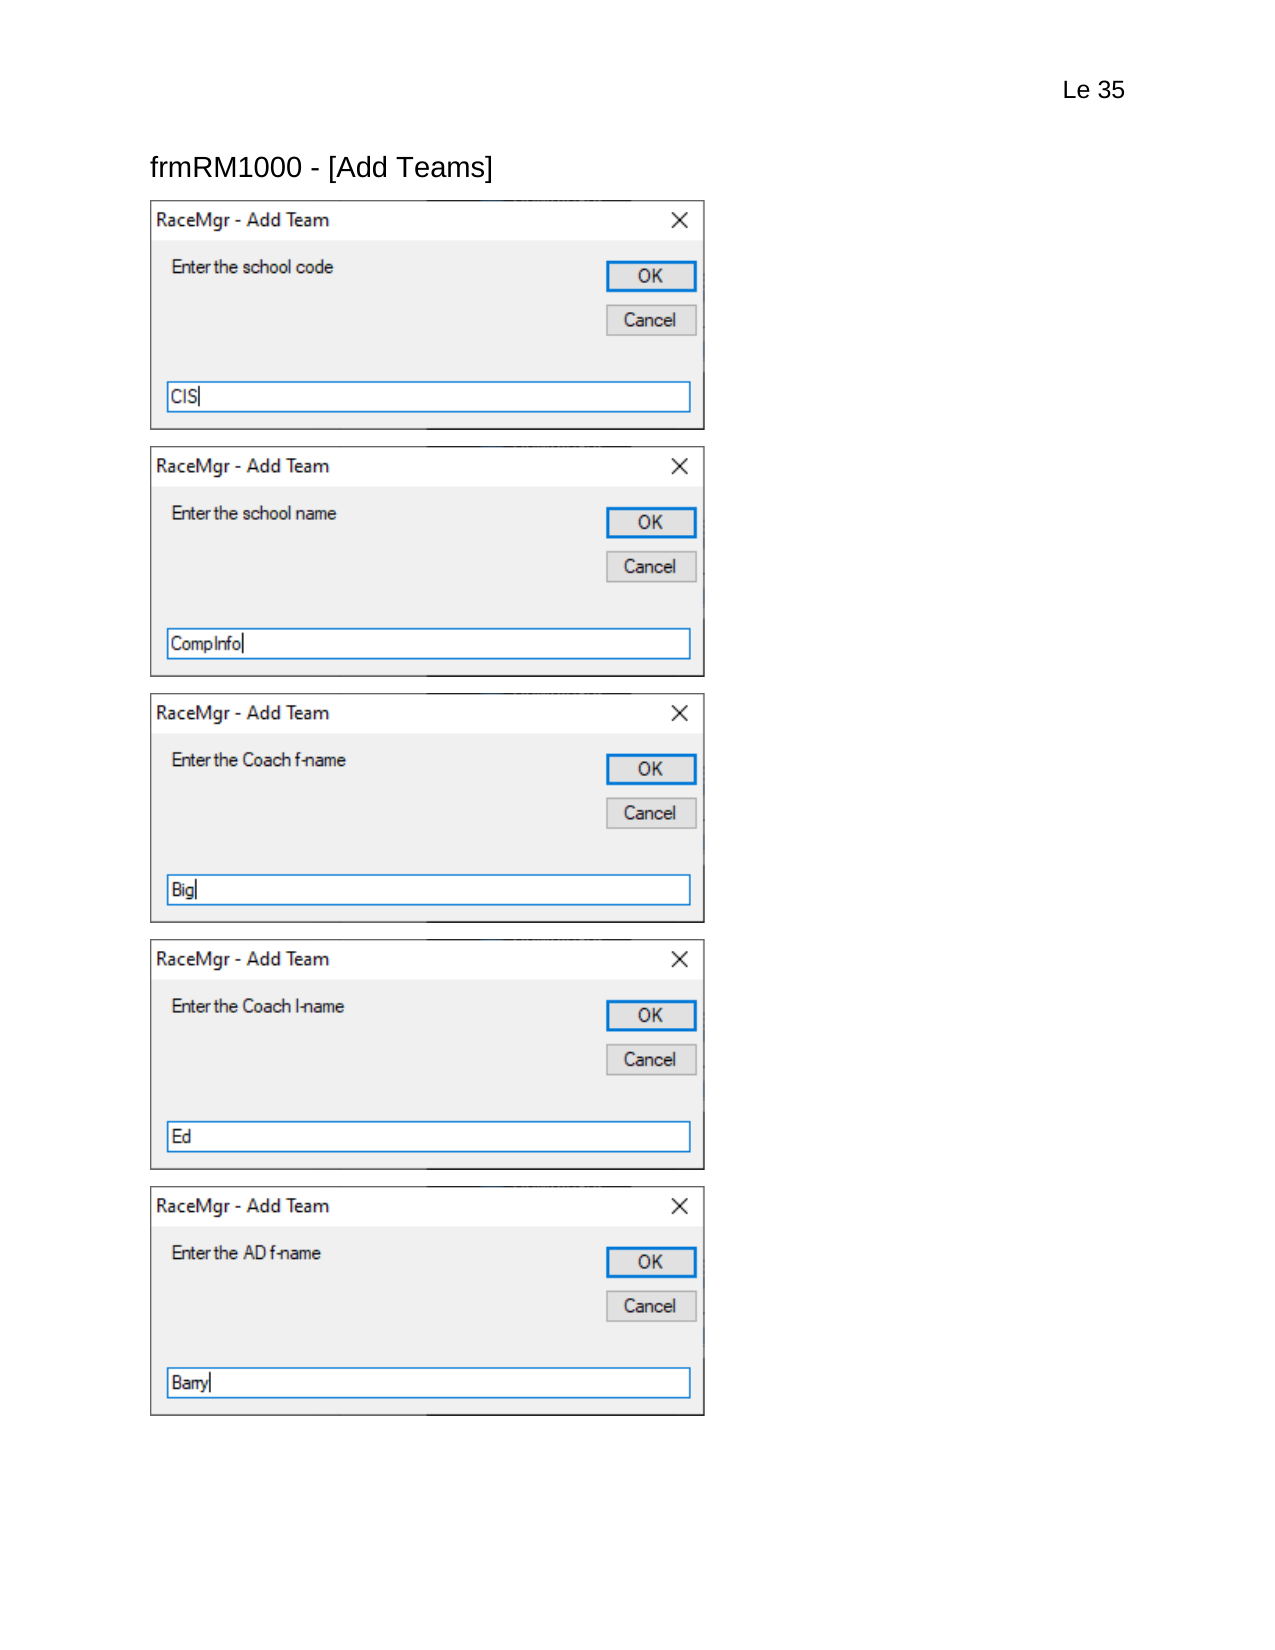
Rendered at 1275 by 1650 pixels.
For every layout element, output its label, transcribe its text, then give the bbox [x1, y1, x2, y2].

subtitle frmRM1000 - [Add Teams] [150, 150, 1125, 183]
picture [150, 200, 705, 430]
picture [150, 1186, 705, 1416]
picture [150, 693, 705, 923]
picture [150, 446, 705, 677]
picture [150, 939, 705, 1170]
